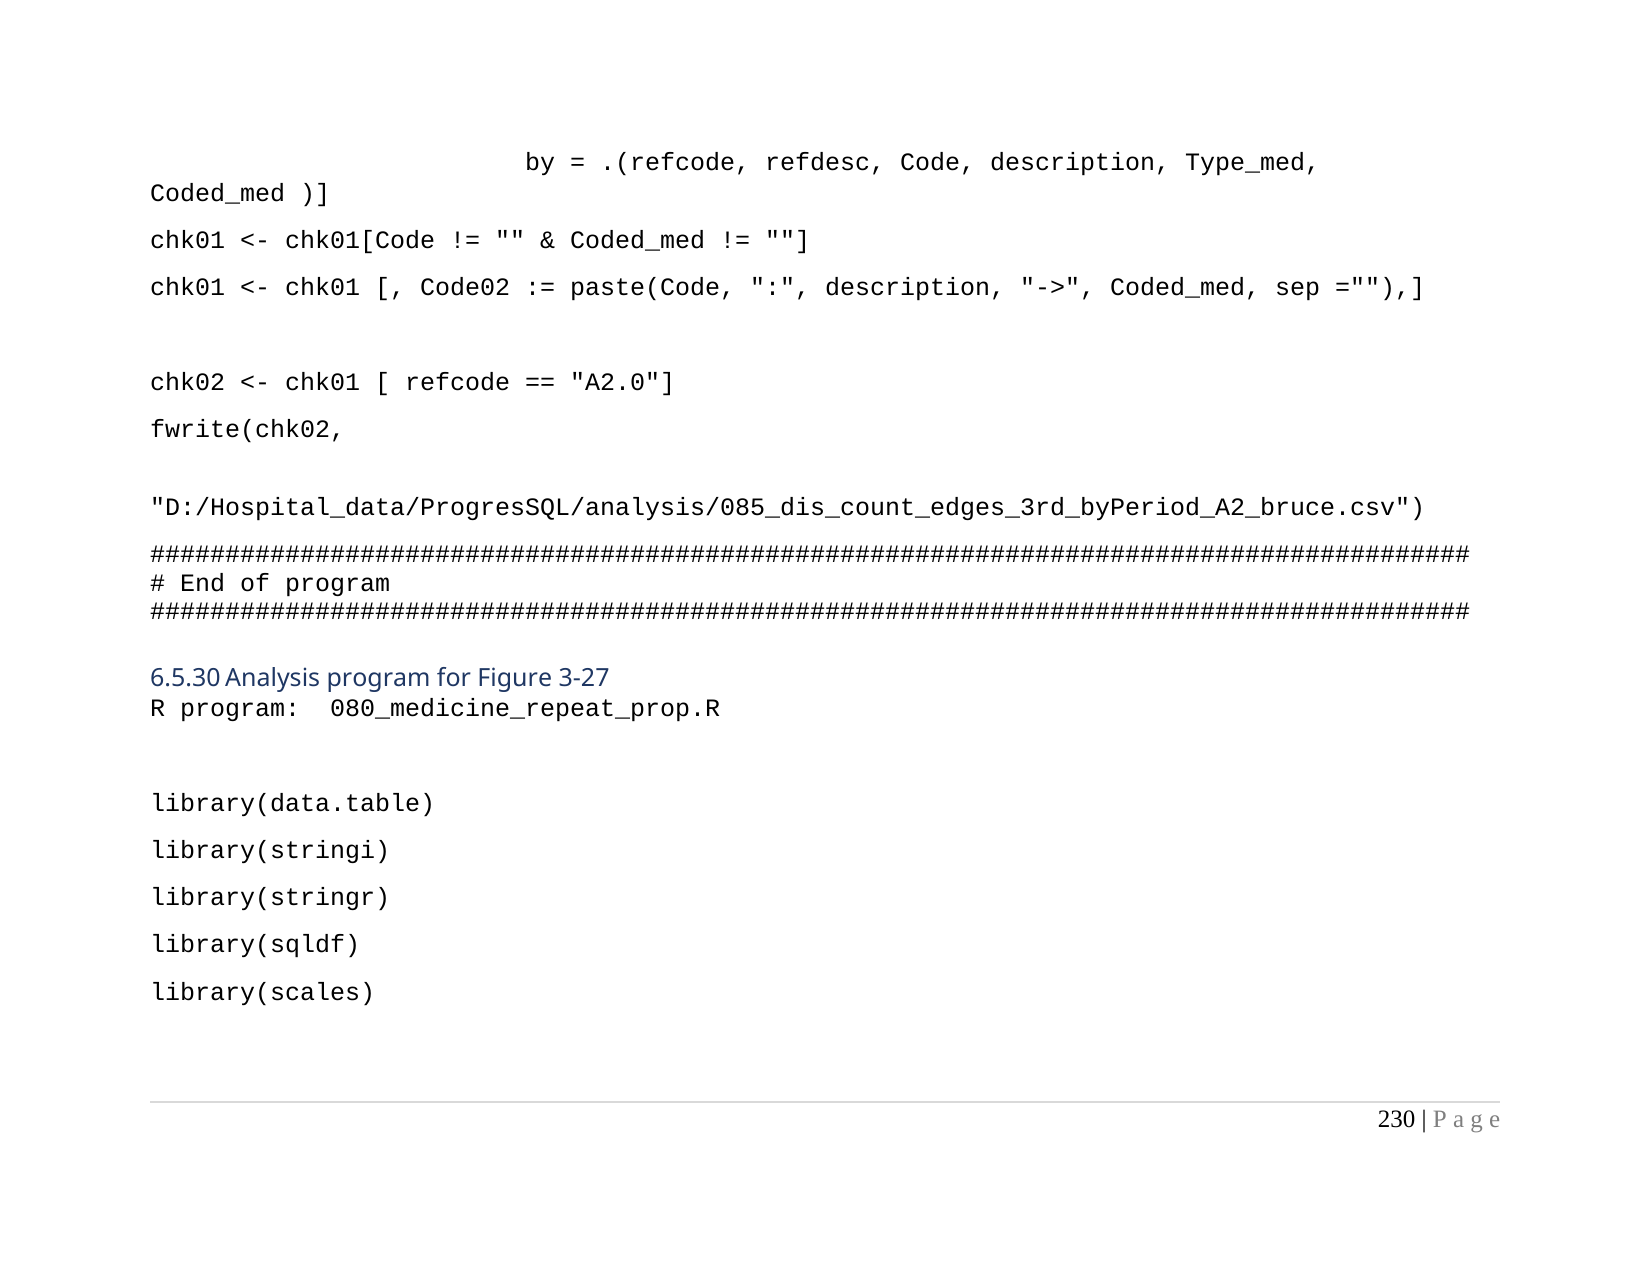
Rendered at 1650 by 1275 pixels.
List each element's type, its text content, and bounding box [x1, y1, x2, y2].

text chk02 <- chk01 [ refcode == "A2.0"] [150, 369, 1500, 398]
text ######################################################################################## [150, 598, 1500, 627]
text by = .(refcode, refdesc, Code, description, Type_med, Coded_med )] [150, 150, 1500, 209]
text library(stringr) [150, 885, 1500, 913]
text R program: 080_medicine_repeat_prop.R [150, 696, 1500, 724]
text chk01 <- chk01[Code != "" & Coded_med != ""] [150, 228, 1500, 256]
text library(stringi) [150, 838, 1500, 866]
text ######################################################################################## [150, 542, 1500, 570]
text library(sqldf) [150, 932, 1500, 960]
text library(data.table) [150, 790, 1500, 819]
text library(scales) [150, 979, 1500, 1007]
text fwrite(chk02, [150, 416, 1500, 445]
text # End of program [150, 570, 1500, 598]
subtitle Analysis program for Figure 3-27 [150, 659, 1500, 693]
text "D:/Hospital_data/ProgresSQL/analysis/085_dis_count_edges_3rd_byPeriod_A2_bruce.csv") [150, 464, 1500, 523]
text chk01 <- chk01 [, Code02 := paste(Code, ":", description, "->", Coded_med, sep =""),] [150, 275, 1500, 303]
